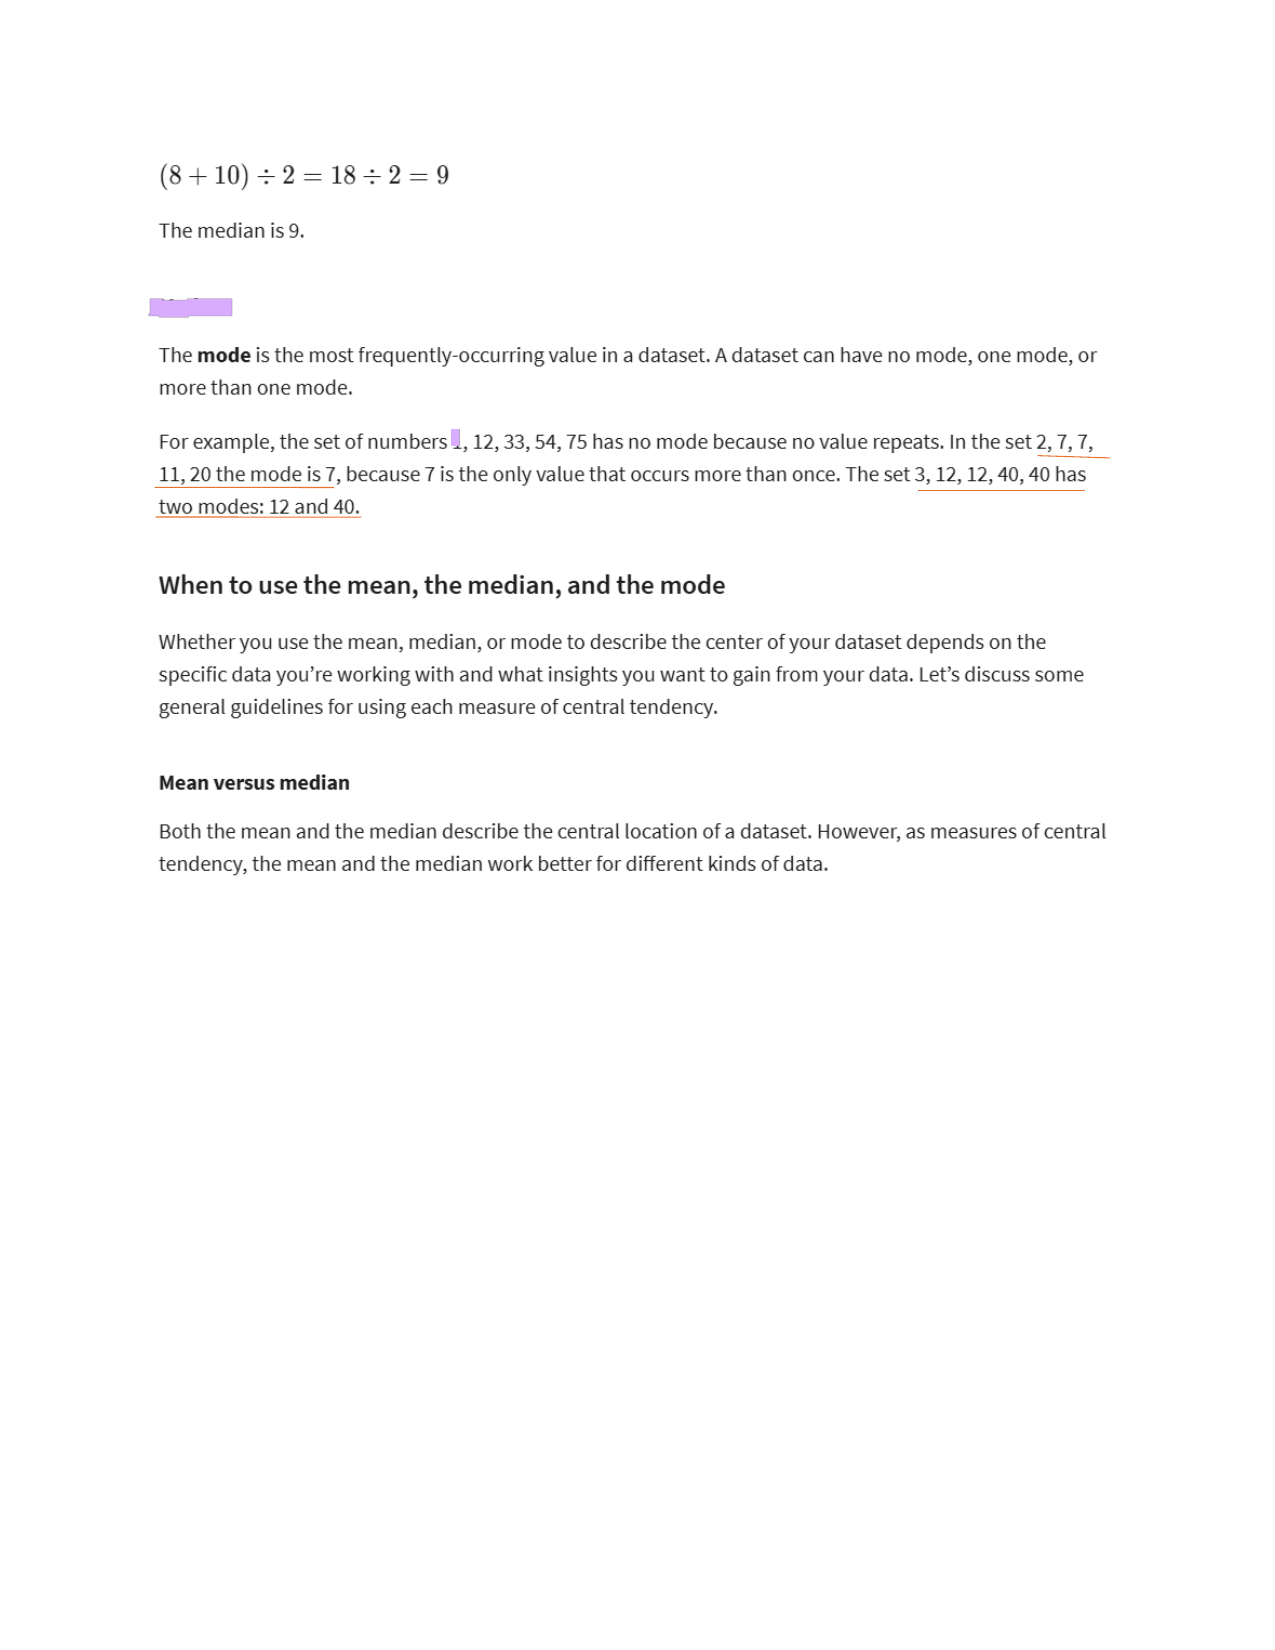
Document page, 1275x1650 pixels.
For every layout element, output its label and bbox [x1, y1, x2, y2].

picture [145, 150, 1125, 885]
